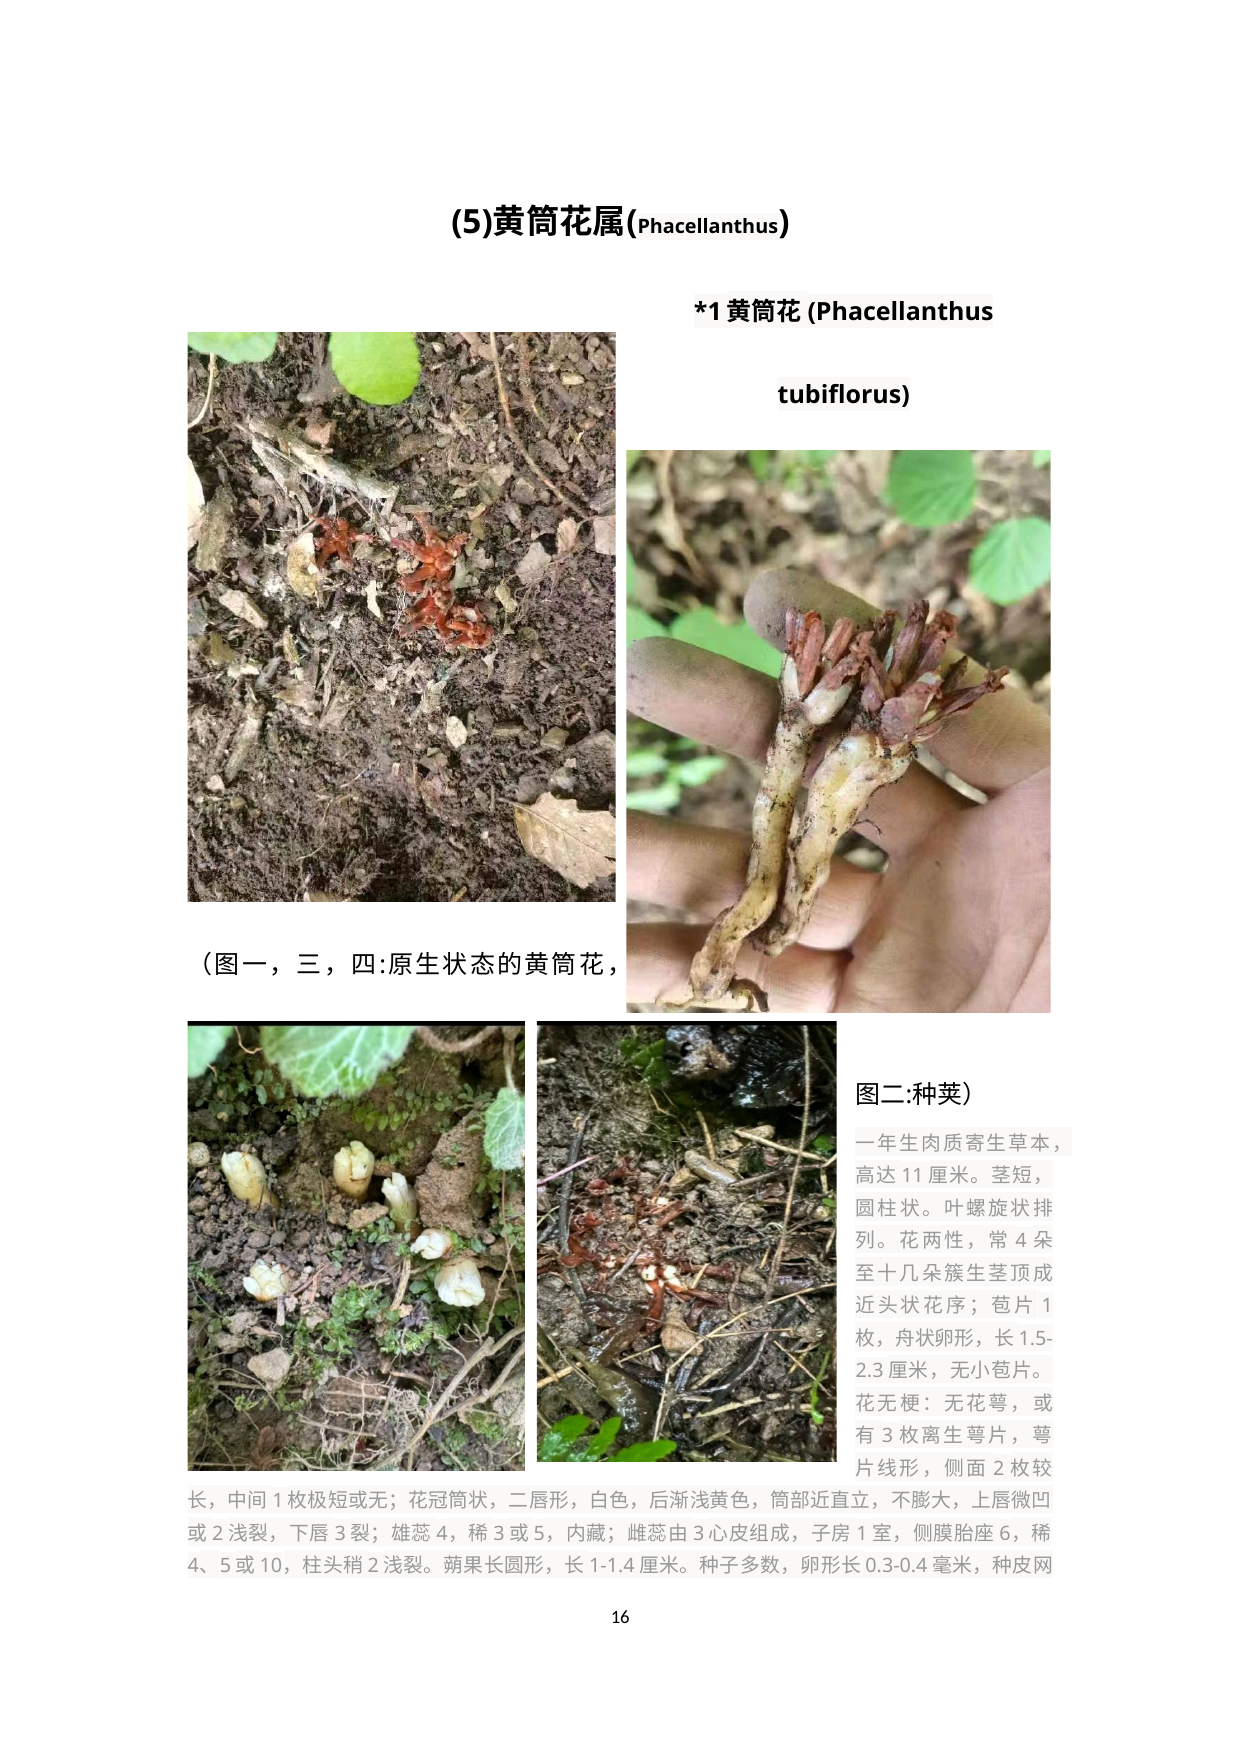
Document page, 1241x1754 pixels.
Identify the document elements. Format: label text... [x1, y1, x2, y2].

picture [187, 1021, 525, 1471]
picture [536, 1021, 837, 1462]
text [187, 1125, 1053, 1580]
title (5)黄筒花属(Phacellanthus) [187, 187, 1053, 252]
picture [626, 450, 1051, 1013]
subtitle *1黄筒花 (Phacellanthus tubiflorus) [187, 277, 1053, 426]
picture [187, 332, 616, 901]
